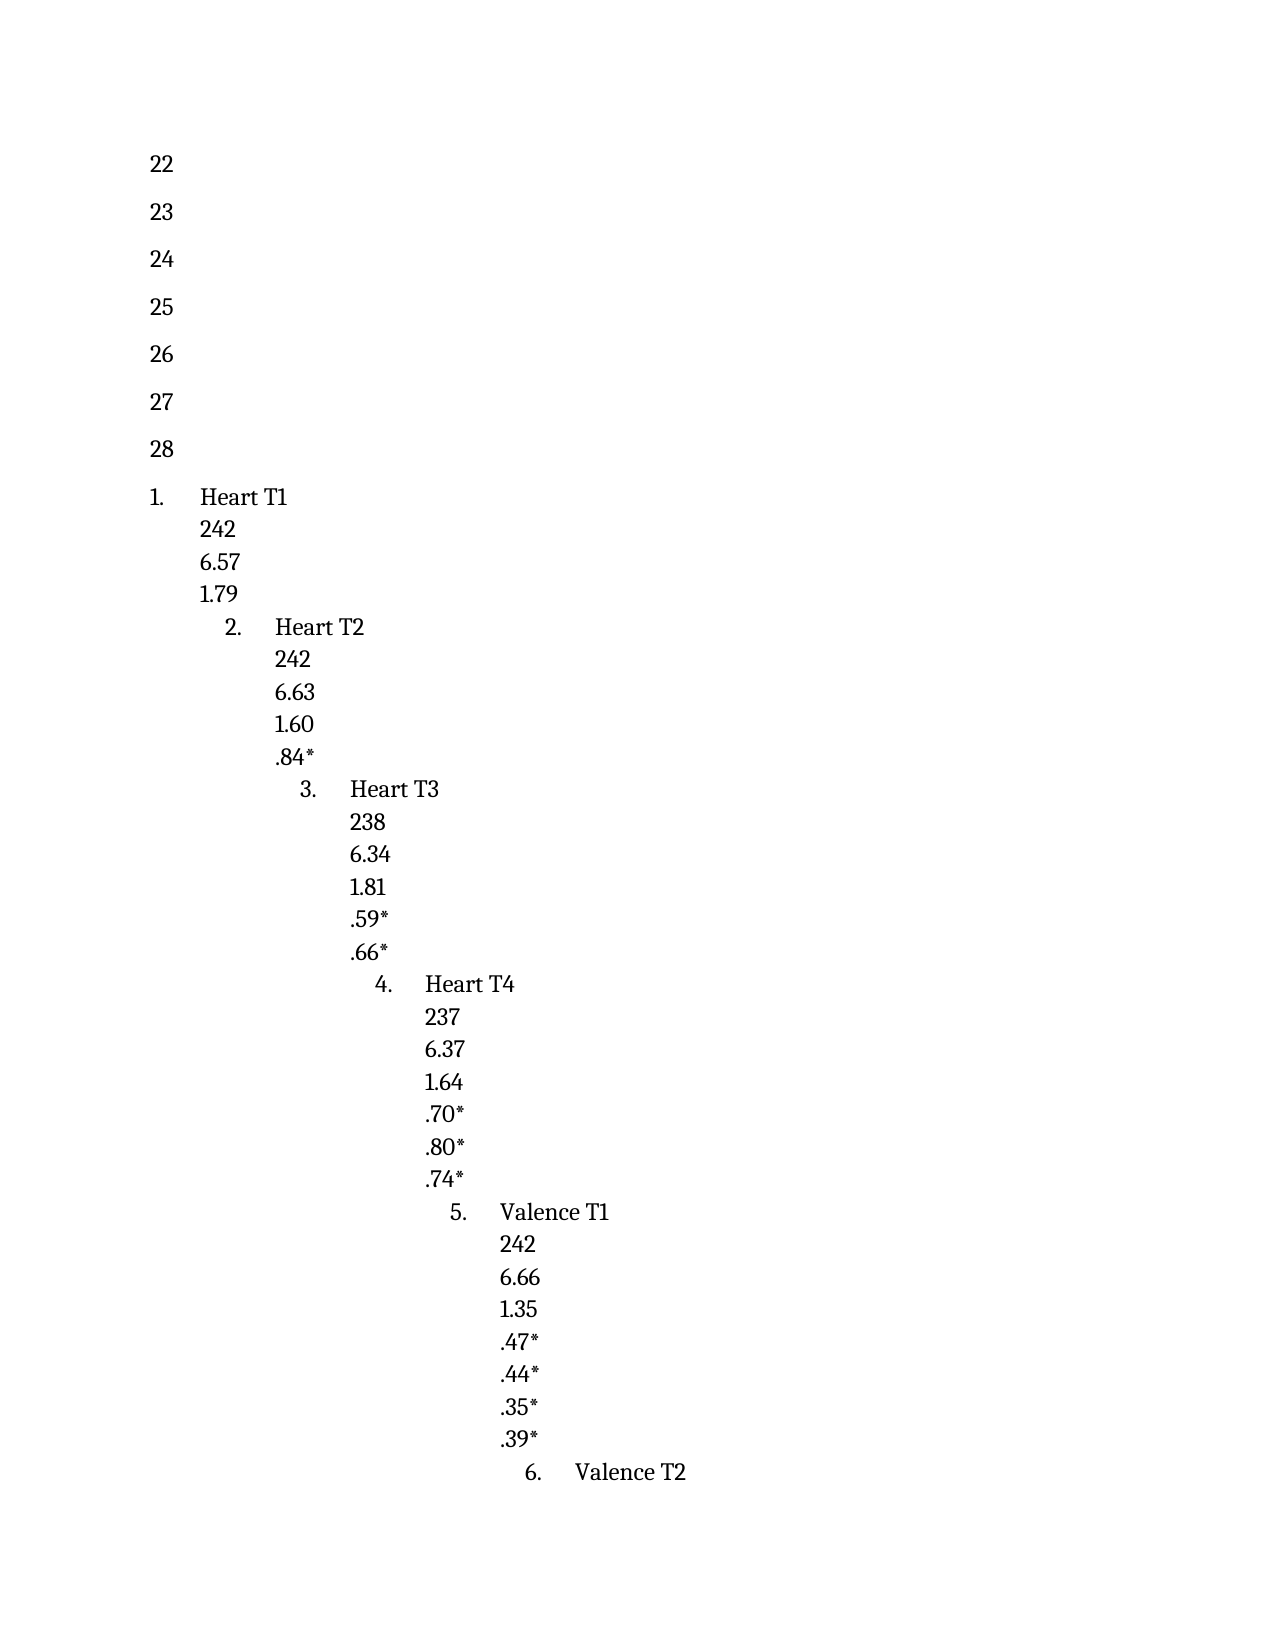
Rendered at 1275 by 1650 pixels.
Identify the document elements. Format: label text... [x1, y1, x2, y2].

list .74* [375, 1165, 1125, 1194]
list .66* [300, 937, 1125, 966]
list 1.35 [450, 1295, 1125, 1324]
list 6.66 [450, 1262, 1125, 1291]
list Valence T2 [525, 1457, 1125, 1486]
list 242 [225, 645, 1125, 674]
list .35* [450, 1392, 1125, 1421]
text 25 [150, 292, 1125, 321]
list 1.60 [225, 710, 1125, 739]
list 6.63 [225, 677, 1125, 706]
list .44* [450, 1360, 1125, 1389]
text 22 [150, 150, 1125, 179]
list .39* [450, 1425, 1125, 1454]
text 24 [150, 245, 1125, 274]
list 237 [375, 1002, 1125, 1031]
text 27 [150, 387, 1125, 416]
list 6.37 [375, 1035, 1125, 1064]
list .70* [375, 1100, 1125, 1129]
list 242 [150, 515, 1125, 544]
list Heart T4 [375, 970, 1125, 999]
list .84* [225, 742, 1125, 771]
list 6.34 [300, 840, 1125, 869]
text 28 [150, 435, 1125, 464]
list Heart T2 [225, 612, 1125, 641]
list Heart T1 [150, 482, 1125, 511]
list 242 [450, 1230, 1125, 1259]
list 6.57 [150, 547, 1125, 576]
list .47* [450, 1327, 1125, 1356]
list 1.64 [375, 1067, 1125, 1096]
list .59* [300, 905, 1125, 934]
list .80* [375, 1132, 1125, 1161]
list Heart T3 [300, 775, 1125, 804]
list 1.81 [300, 872, 1125, 901]
text 26 [150, 340, 1125, 369]
list 238 [300, 807, 1125, 836]
text 23 [150, 197, 1125, 226]
list Valence T1 [450, 1197, 1125, 1226]
list 1.79 [150, 580, 1125, 609]
